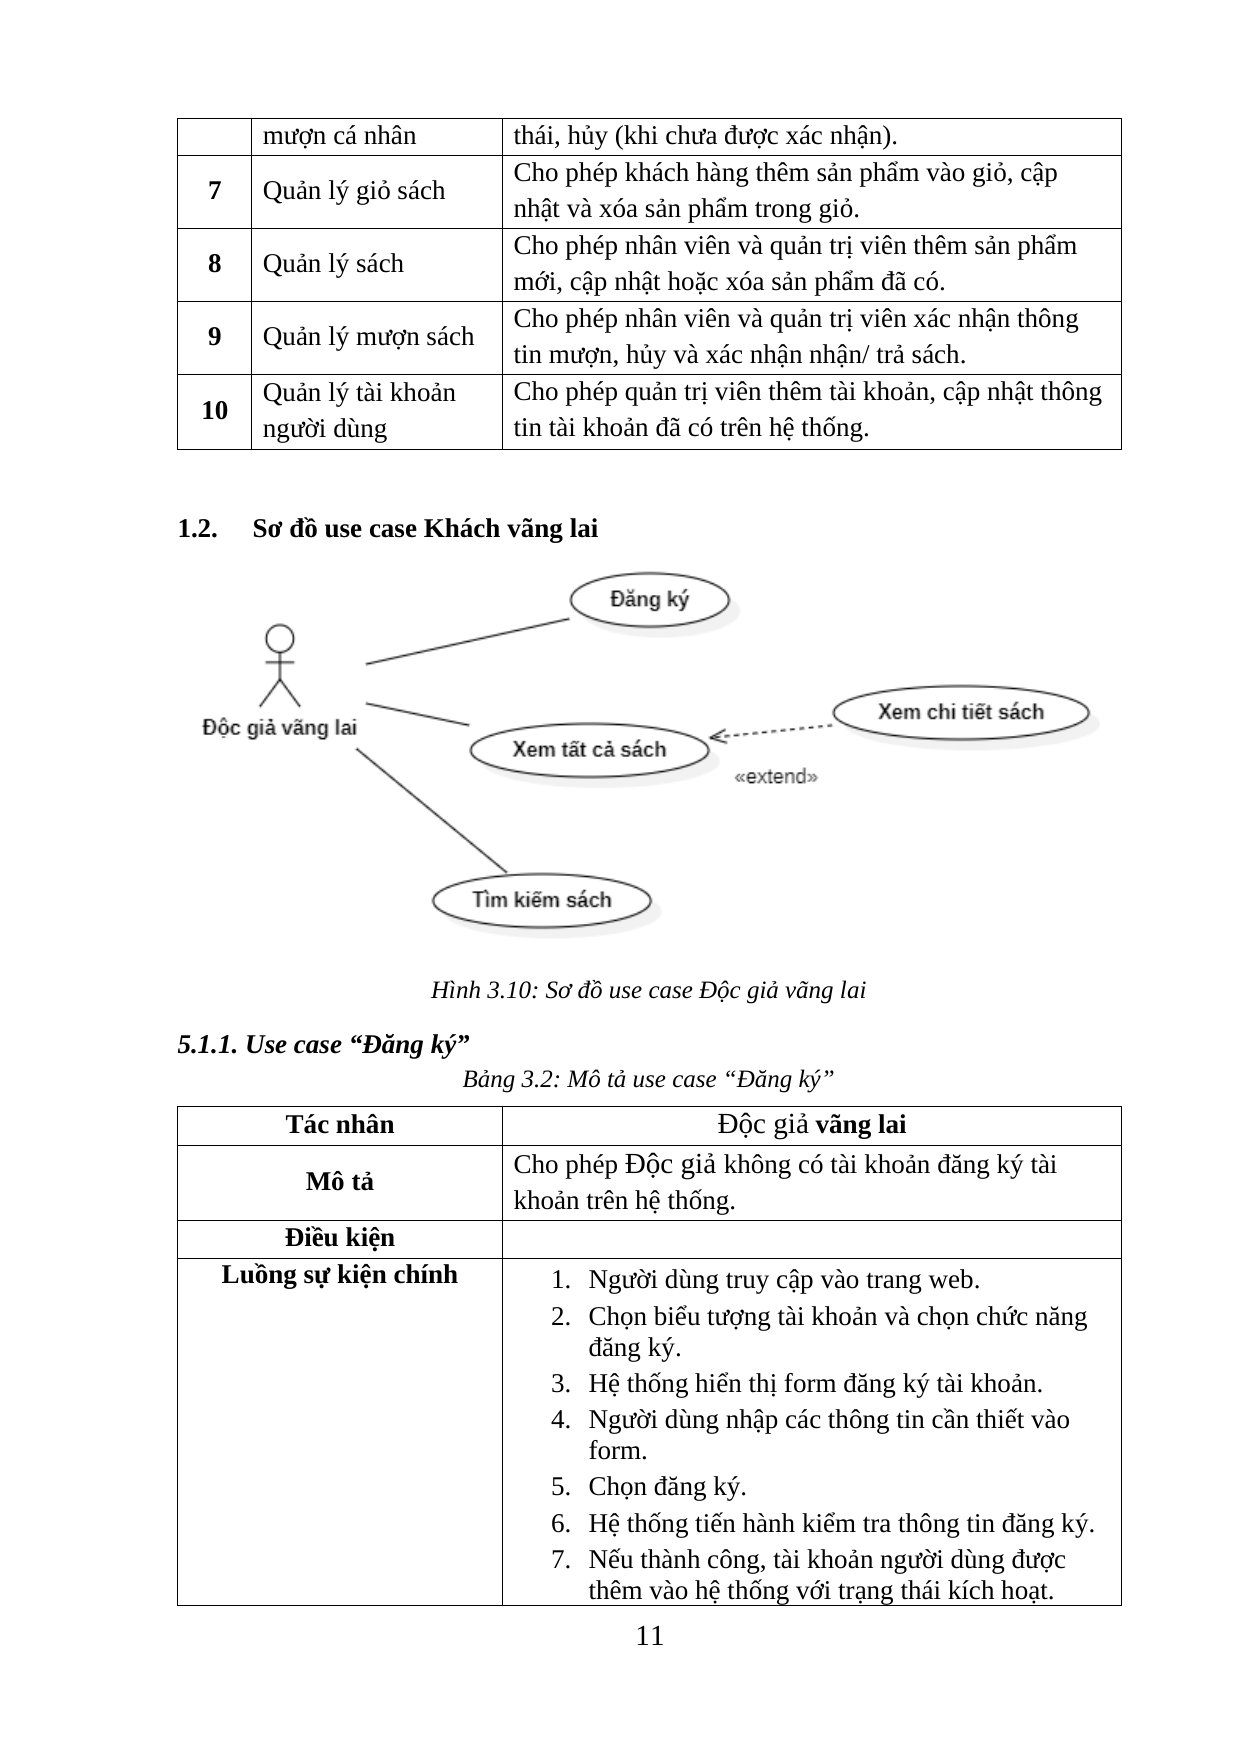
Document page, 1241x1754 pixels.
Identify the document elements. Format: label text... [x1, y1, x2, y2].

table_cell Quản lý tài khoản người dùng [252, 375, 502, 449]
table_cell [252, 119, 502, 155]
table_header Độc giả vãng lai [503, 1107, 1121, 1145]
table_cell 8 [178, 229, 251, 301]
subtitle Use case “Đăng ký” [177, 1028, 1122, 1060]
text Bảng 3.2: Mô tả use case “Đăng ký” [177, 1064, 1122, 1093]
table_cell Cho phép nhân viên và quản trị viên thêm sản phẩm mới, cập nhật hoặc xóa sản phẩm đã có. [503, 229, 1121, 301]
table_cell Cho phép nhân viên và quản trị viên xác nhận thông tin mượn, hủy và xác nhận nhận/ trả sách. [503, 302, 1121, 374]
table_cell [503, 119, 1121, 155]
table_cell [503, 1259, 1121, 1605]
picture [177, 547, 1114, 970]
table_cell 6 [178, 119, 251, 155]
table_cell Mô tả [178, 1146, 502, 1220]
table_header Tác nhân [178, 1107, 502, 1145]
table_cell Cho phép khách hàng thêm sản phẩm vào giỏ, cập nhật và xóa sản phẩm trong giỏ. [503, 156, 1121, 228]
table_cell Quản lý giỏ sách [252, 156, 502, 228]
table_cell 10 [178, 375, 251, 449]
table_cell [178, 1259, 502, 1605]
table_cell [503, 1221, 1121, 1258]
table_cell Quản lý sách [252, 229, 502, 301]
subtitle Sơ đồ use case Khách vãng lai [177, 512, 1122, 543]
table_cell 9 [178, 302, 251, 374]
table_cell Quản lý mượn sách [252, 302, 502, 374]
table_cell 7 [178, 156, 251, 228]
table_cell Cho phép quản trị viên thêm tài khoản, cập nhật thông tin tài khoản đã có trên hệ thống. [503, 375, 1121, 449]
table_cell Điều kiện [178, 1221, 502, 1258]
table_cell Cho phép Độc giả không có tài khoản đăng ký tài khoản trên hệ thống. [503, 1146, 1121, 1220]
